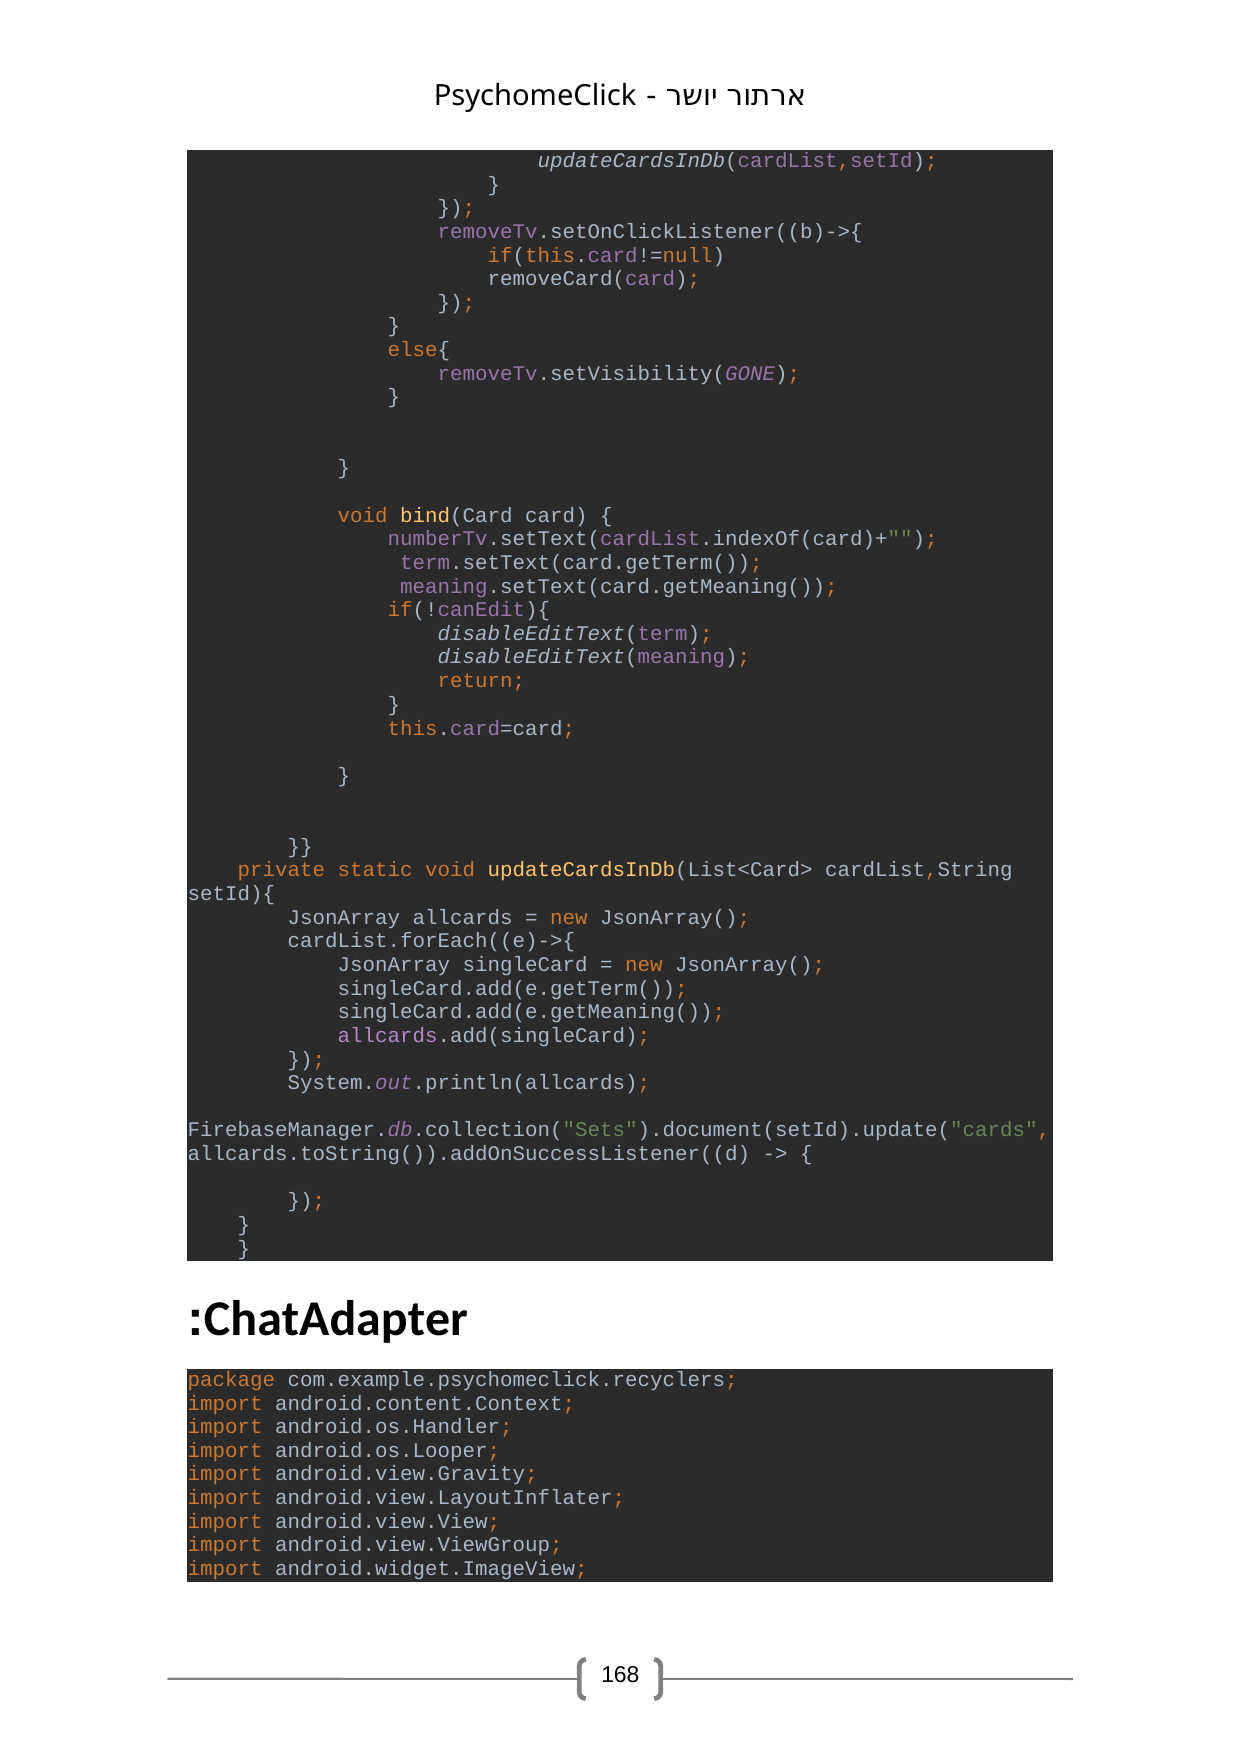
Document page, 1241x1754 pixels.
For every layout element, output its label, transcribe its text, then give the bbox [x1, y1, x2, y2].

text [187, 150, 1053, 1261]
text ChatAdapter: [187, 1286, 1053, 1347]
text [187, 1369, 1053, 1582]
